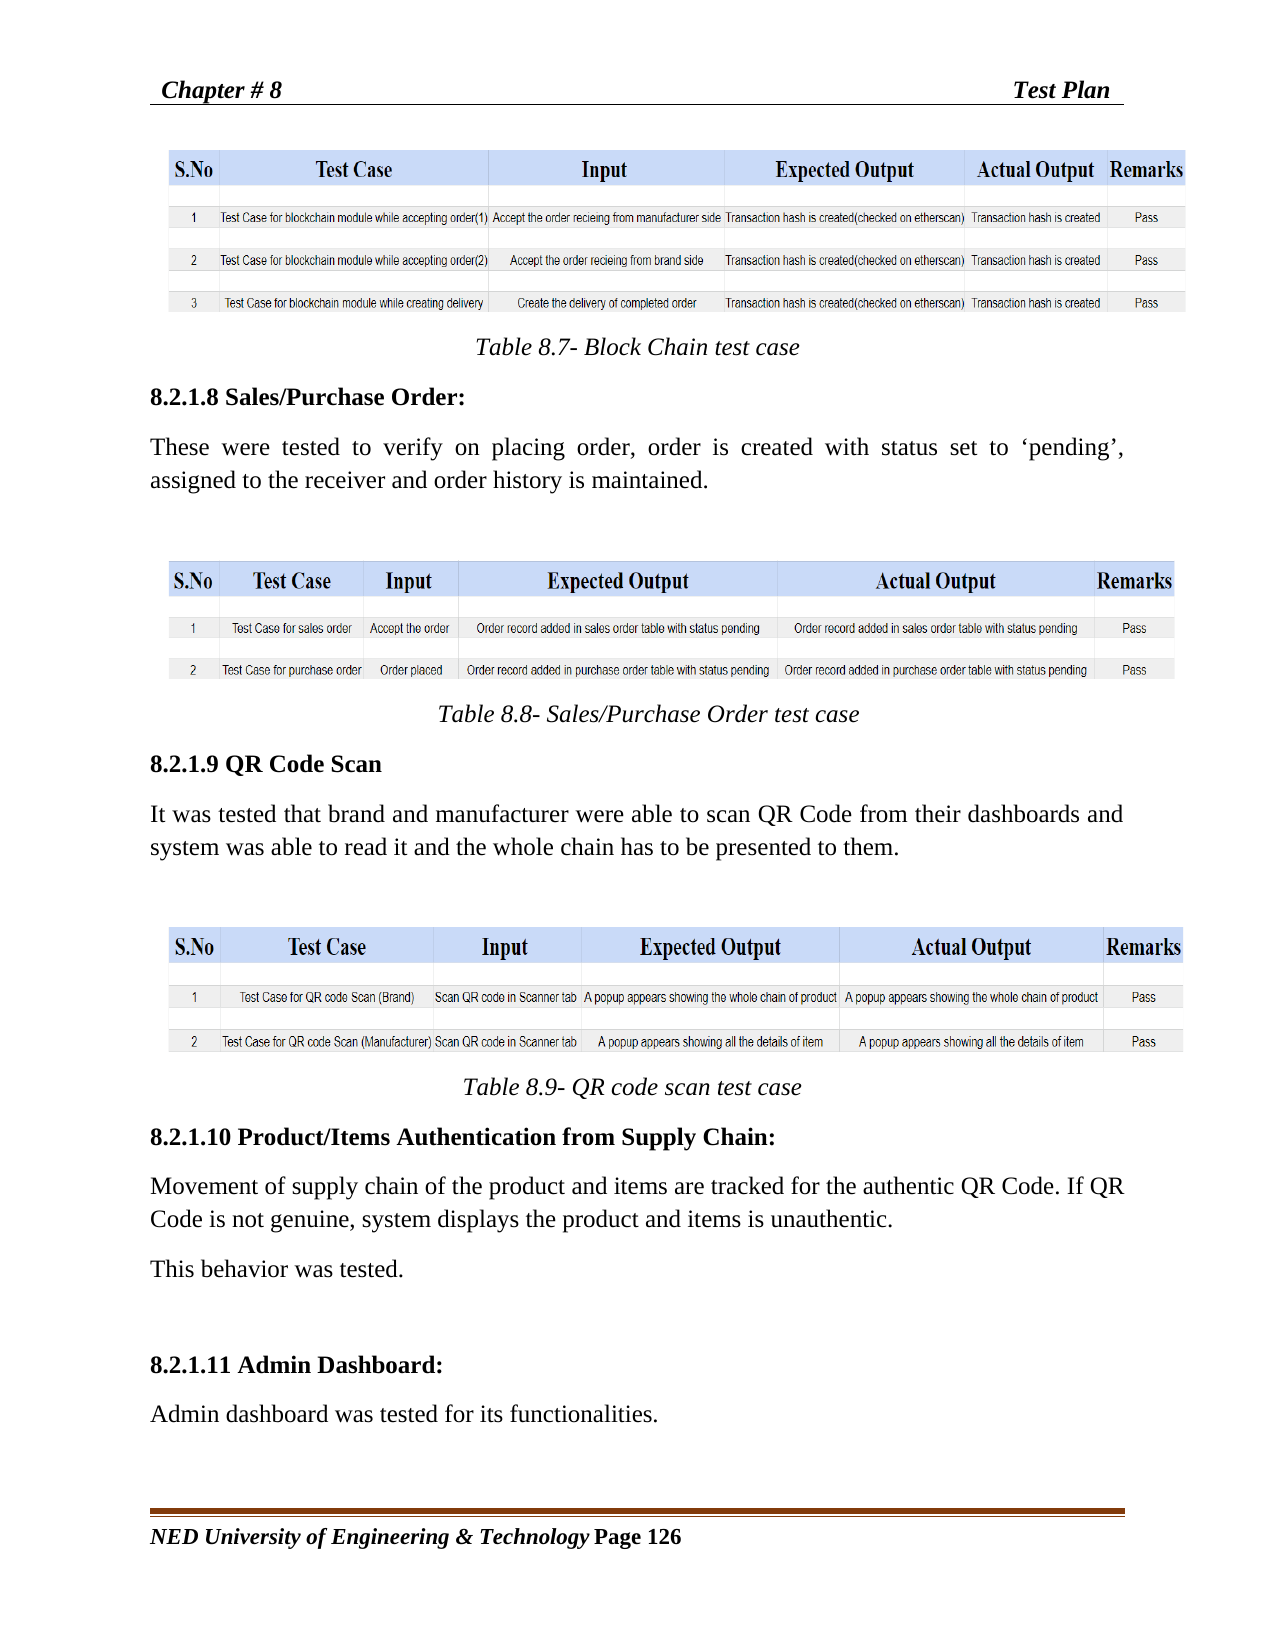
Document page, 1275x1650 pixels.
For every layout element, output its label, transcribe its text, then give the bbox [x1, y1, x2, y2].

text 8.2.1.9 QR Code Scan [150, 749, 1125, 778]
text 8.2.1.11 Admin Dashboard: [150, 1350, 1125, 1378]
text Table 8.8- Sales/Purchase Order test case [150, 699, 1125, 728]
text Admin dashboard was tested for its functionalities. [150, 1399, 1125, 1428]
text It was tested that brand and manufacturer were able to scan QR Code from their dashboards and system was able to read it and the whole chain has to be presented to them. [150, 799, 1125, 861]
text These were tested to verify on placing order, order is created with status set to ‘pending’, assigned to the receiver and order history is maintained. [150, 432, 1125, 493]
text Table 8.9- QR code scan test case [150, 1072, 1125, 1101]
text Table 8.7- Block Chain test case [150, 332, 1125, 361]
text This behavior was tested. [150, 1254, 1125, 1283]
text 8.2.1.8 Sales/Purchase Order: [150, 382, 1125, 411]
text 8.2.1.10 Product/Items Authentication from Supply Chain: [150, 1122, 1125, 1151]
text Movement of supply chain of the product and items are tracked for the authentic QR Code. If QR Code is not genuine, system displays the product and items is unauthentic. [150, 1171, 1125, 1233]
